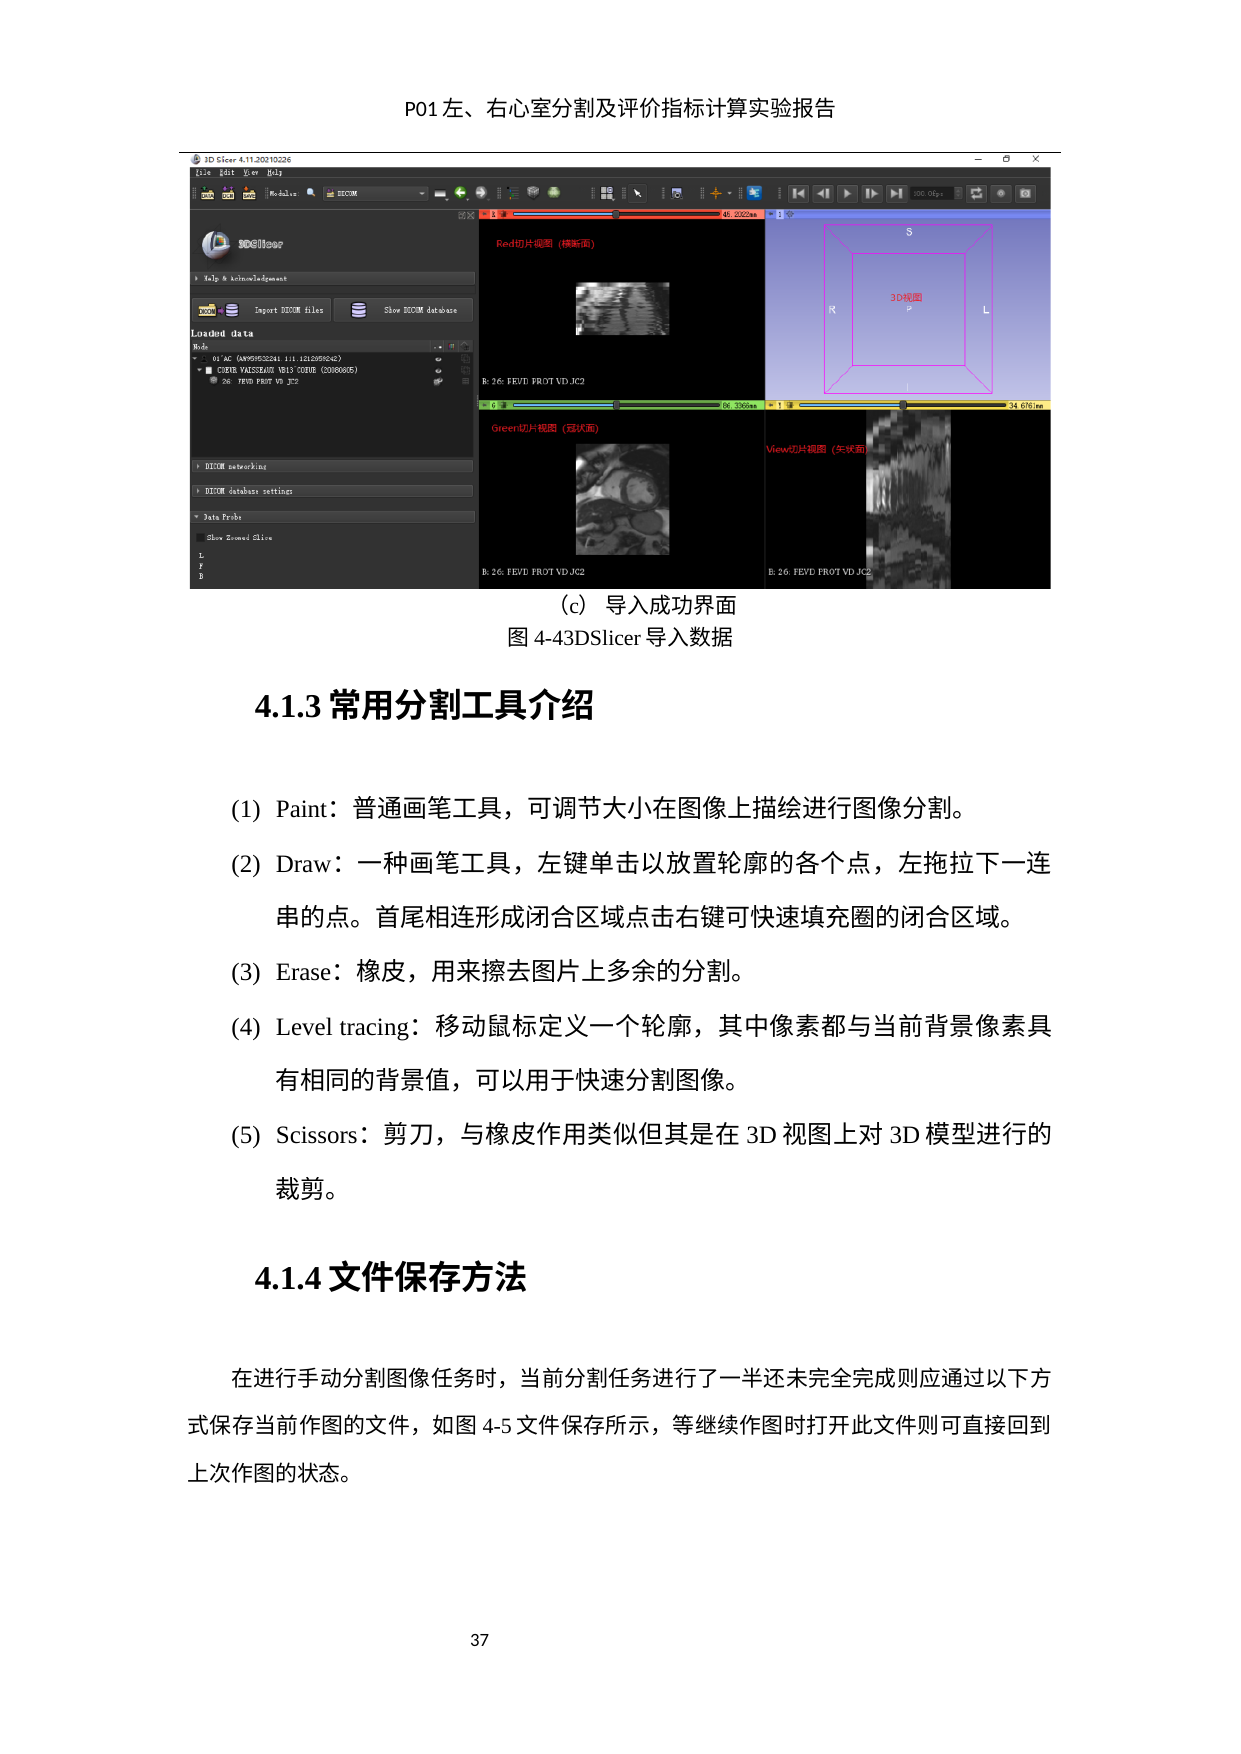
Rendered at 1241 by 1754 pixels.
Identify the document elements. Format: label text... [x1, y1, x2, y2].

text 在进行手动分割图像任务时，当前分割任务进行了一半还未完全完成则应通过以下方式保存当前作图的文件，如图4-5文件保存所示，等继续作图时打开此文件则可直接回到上次作图的状态。 [187, 1361, 1053, 1487]
text 图4-43DSlicer导入数据 [187, 620, 1053, 652]
picture [189, 153, 1051, 589]
list Level tracing：移动鼠标定义一个轮廓，其中像素都与当前背景像素具有相同的背景值，可以用于快速分割图像。 [231, 1006, 1053, 1097]
list Scissors：剪刀，与橡皮作用类似但其是在3D视图上对3D模型进行的裁剪。 [231, 1115, 1053, 1206]
list Erase：橡皮，用来擦去图片上多余的分割。 [231, 952, 1053, 988]
list 导入成功界面 [187, 588, 1053, 620]
list Paint：普通画笔工具，可调节大小在图像上描绘进行图像分割。 [231, 789, 1053, 825]
list Draw：一种画笔工具，左键单击以放置轮廓的各个点，左拖拉下一连串的点。首尾相连形成闭合区域点击右键可快速填充圈的闭合区域。 [231, 843, 1053, 934]
subtitle 4.1.4文件保存方法 [187, 1251, 1053, 1299]
subtitle 4.1.3常用分割工具介绍 [187, 679, 1053, 727]
